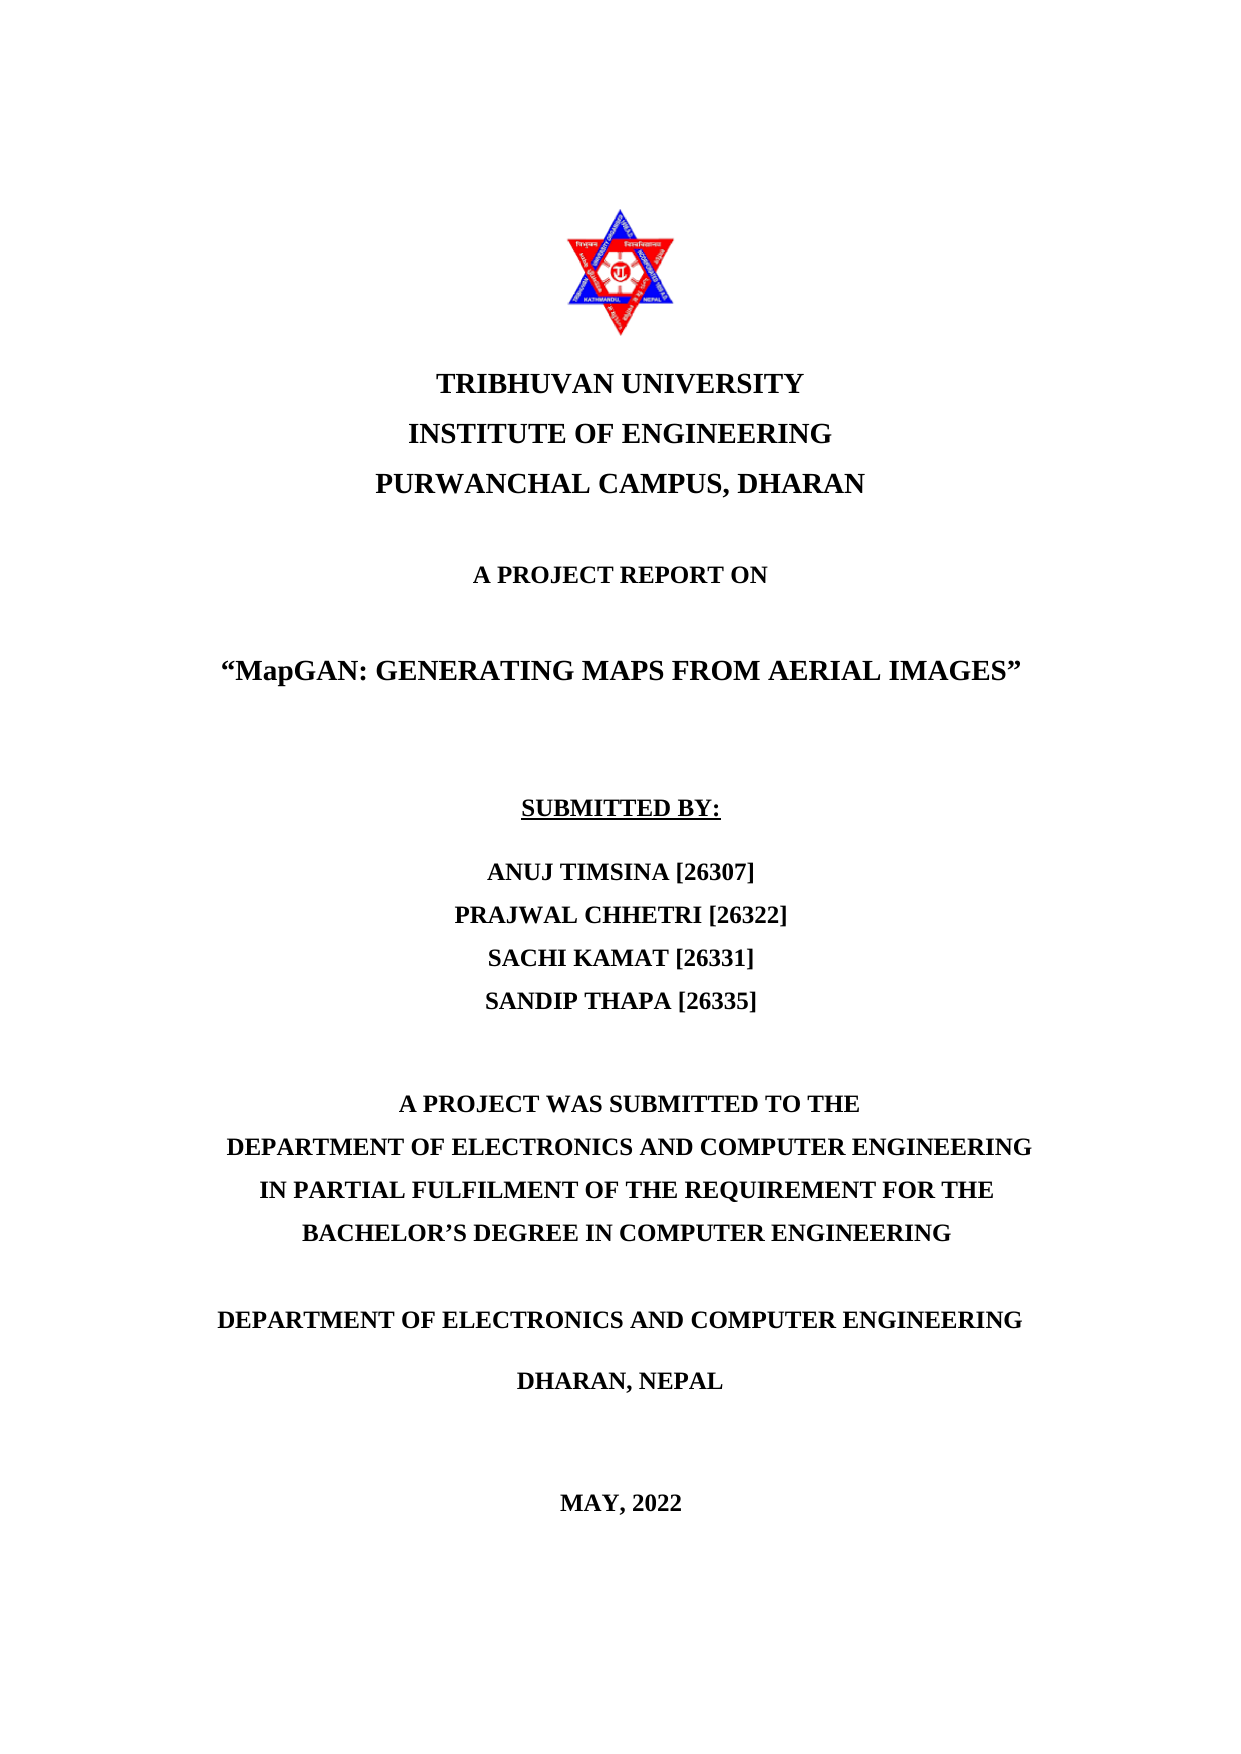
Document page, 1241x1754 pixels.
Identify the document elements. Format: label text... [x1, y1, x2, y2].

text PURWANCHAL CAMPUS, DHARAN [150, 467, 1090, 500]
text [150, 1305, 1090, 1333]
text PRAJWAL CHHETRI [26322] [150, 900, 1092, 929]
text “MapGAN: GENERATING MAPS FROM AERIAL IMAGES” [151, 653, 1092, 687]
text SUBMITTED BY: [150, 793, 1092, 822]
text MAY, 2022 [150, 1488, 1092, 1517]
text ANUJ TIMSINA [26307] [150, 857, 1092, 886]
text TRIBHUVAN UNIVERSITY [150, 366, 1090, 399]
text SACHI KAMAT [26331] [150, 943, 1092, 972]
text A PROJECT REPORT ON [150, 560, 1090, 589]
text SANDIP THAPA [26335] [150, 986, 1092, 1015]
text BACHELOR’S DEGREE IN COMPUTER ENGINEERING [163, 1218, 1090, 1247]
text DEPARTMENT OF ELECTRONICS AND COMPUTER ENGINEERING [169, 1132, 1090, 1161]
text DHARAN, NEPAL [150, 1366, 1090, 1395]
text IN PARTIAL FULFILMENT OF THE REQUIREMENT FOR THE [163, 1175, 1090, 1204]
text A PROJECT WAS SUBMITTED TO THE [169, 1089, 1090, 1118]
text INSTITUTE OF ENGINEERING [150, 416, 1090, 450]
picture [499, 208, 741, 336]
